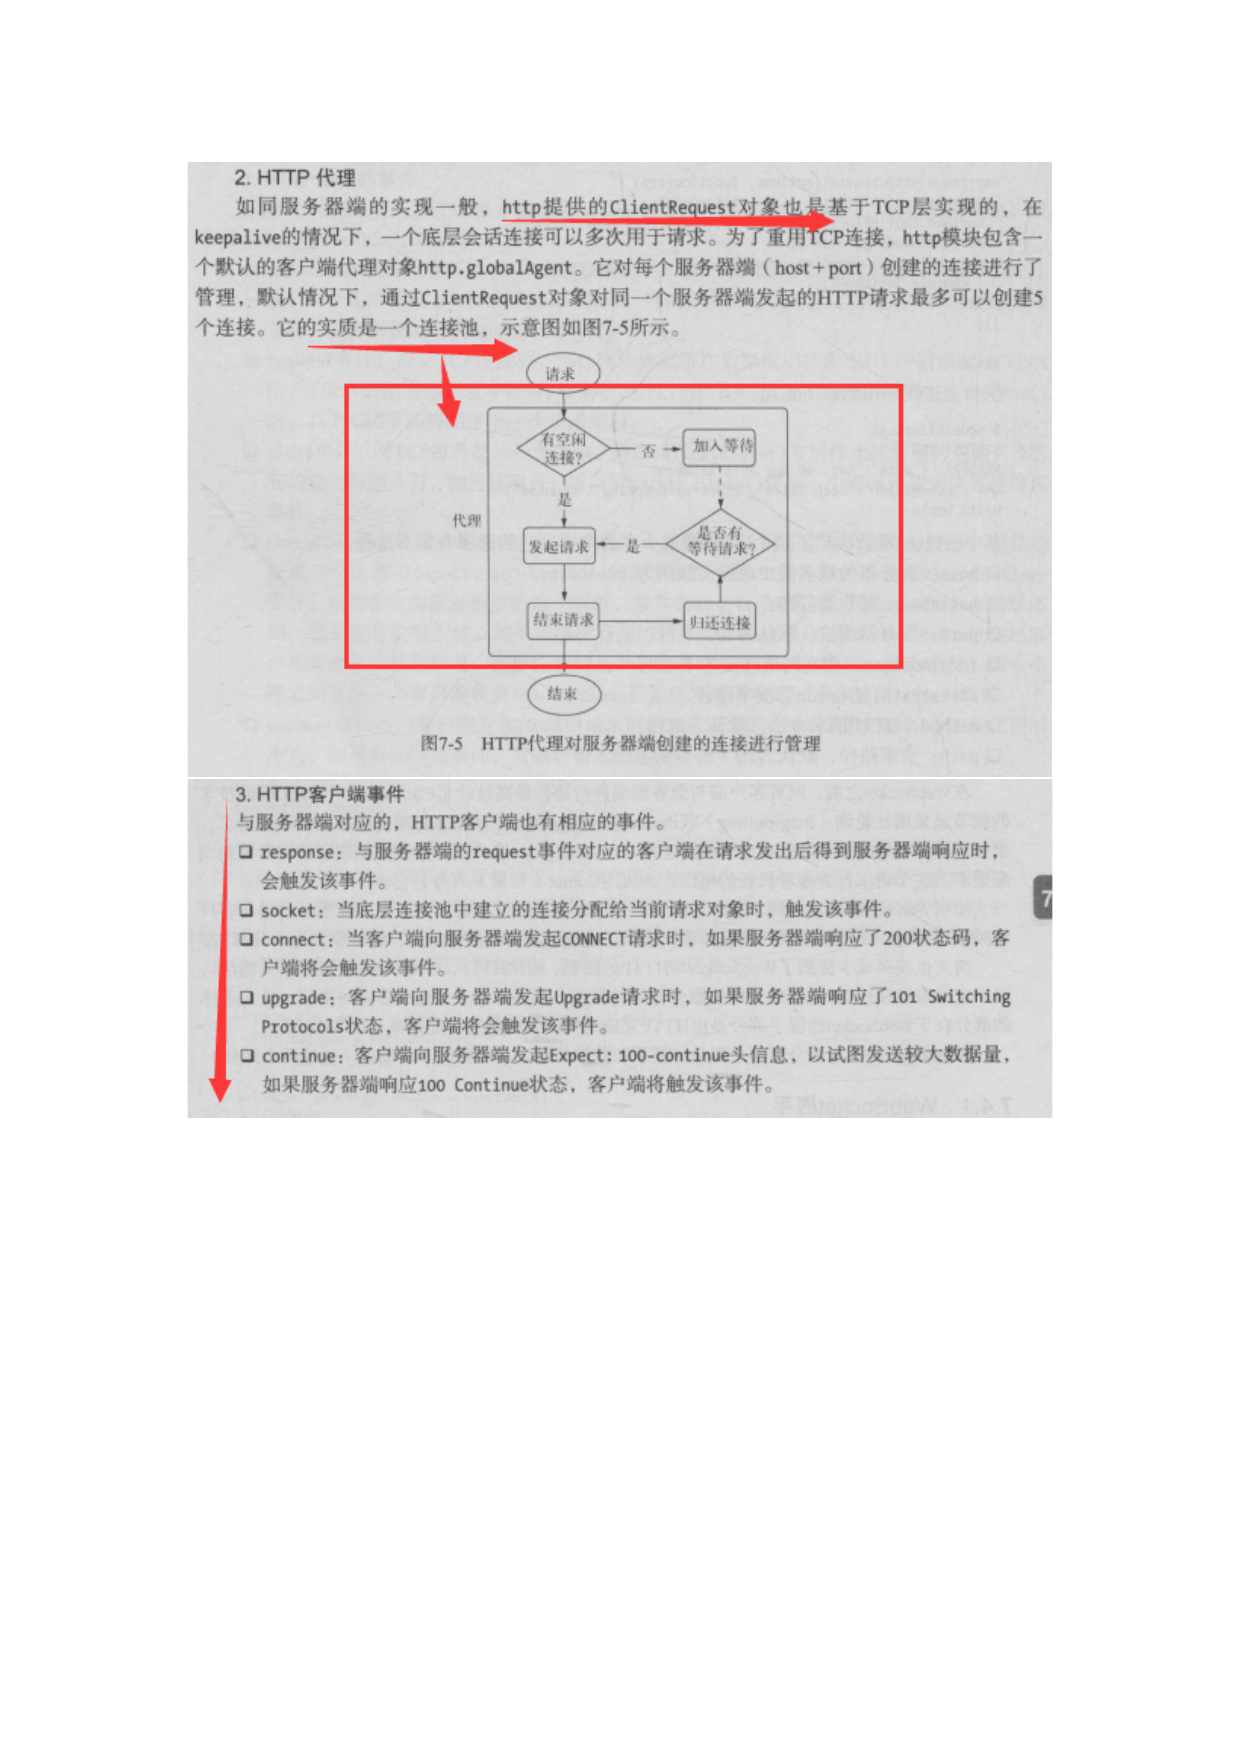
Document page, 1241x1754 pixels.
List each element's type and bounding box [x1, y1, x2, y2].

picture [187, 779, 1053, 1118]
picture [187, 162, 1052, 777]
